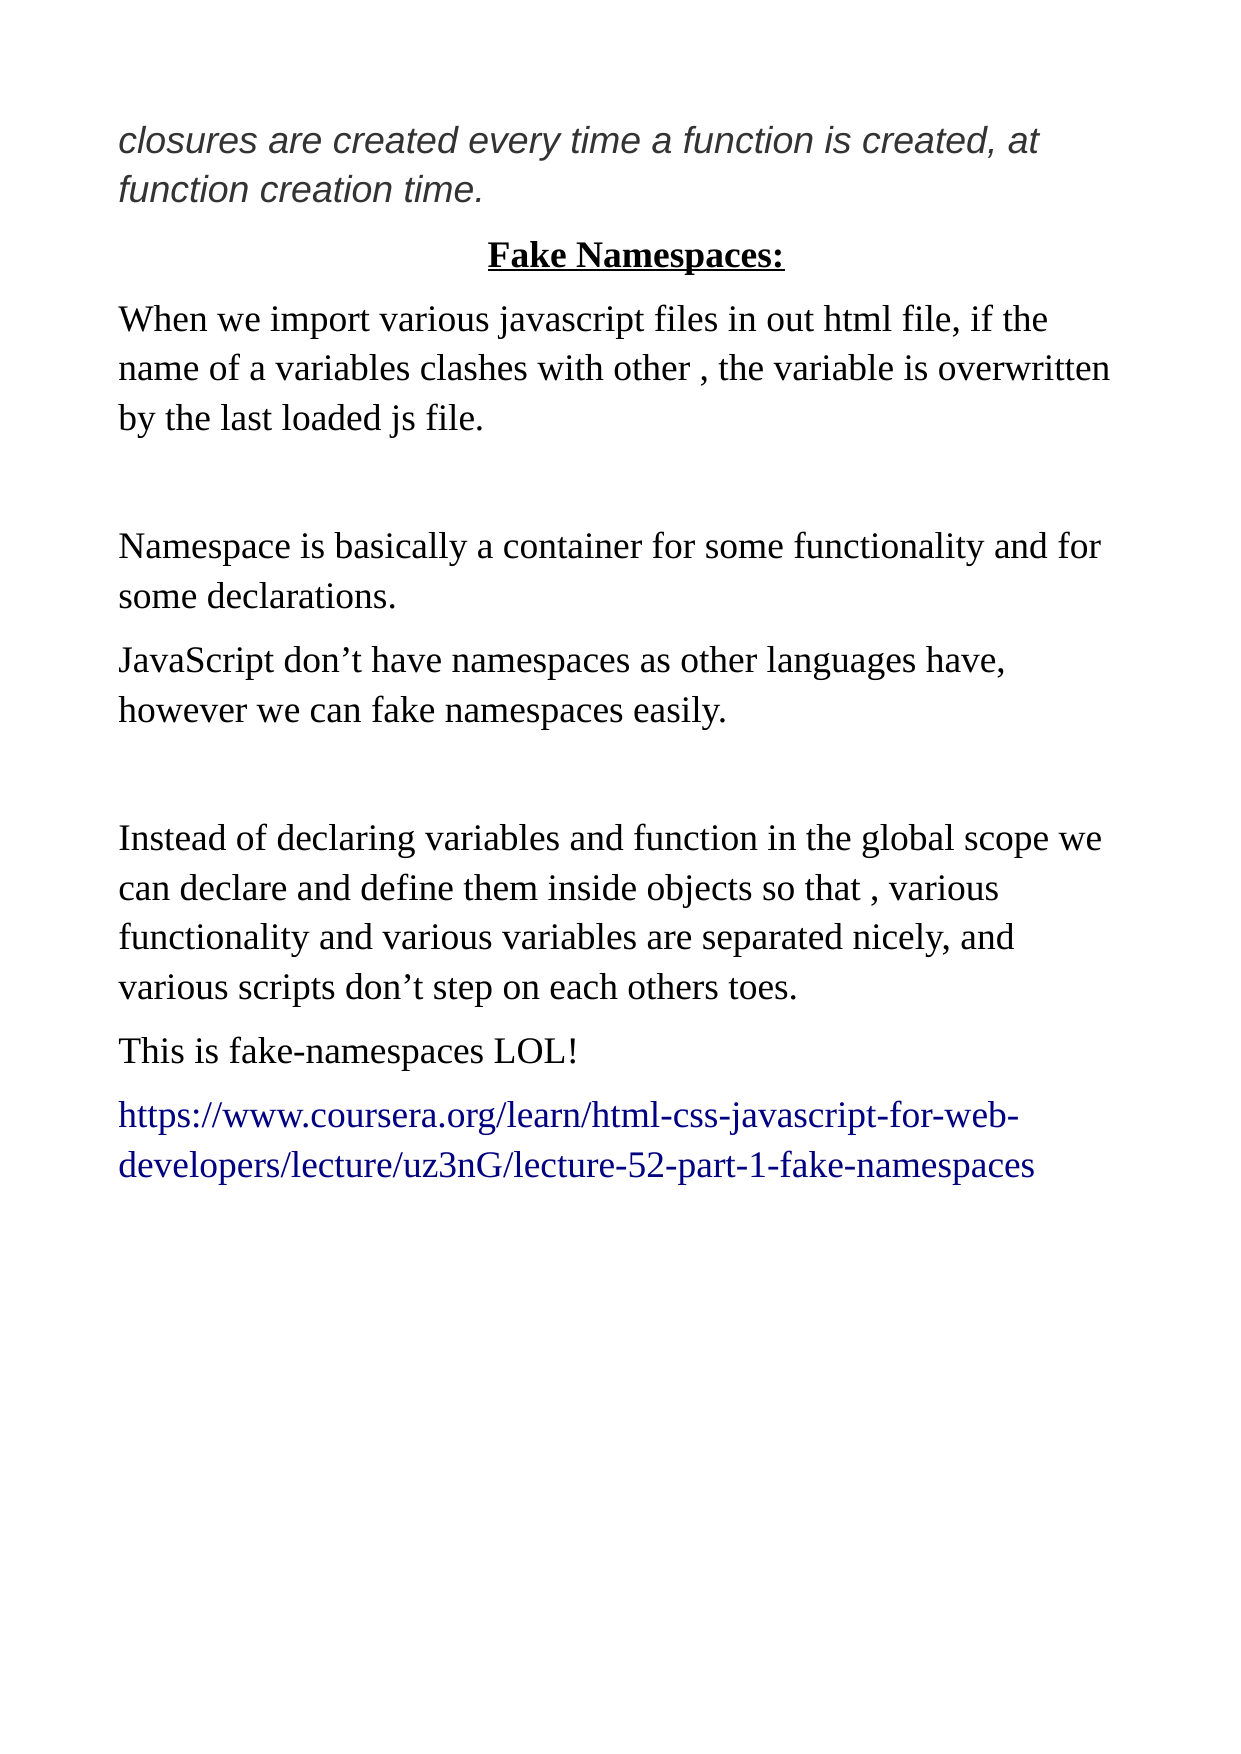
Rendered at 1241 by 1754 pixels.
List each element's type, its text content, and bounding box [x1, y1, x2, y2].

text Namespace is basically a container for some functionality and for some declarations. [118, 524, 1122, 616]
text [118, 118, 1122, 211]
text Instead of declaring variables and function in the global scope we can declare and define them inside objects so that , various functionality and various variables are separated nicely, and various scripts don’t step on each others toes. [118, 815, 1122, 1007]
text When we import various javascript files in out html file, if the name of a variables clashes with other , the variable is overwritten by the last loaded js file. [118, 296, 1122, 438]
text https://www.coursera.org/learn/html-css-javascript-for-web-developers/lecture/uz3nG/lecture-52-part-1-fake-namespaces [118, 1092, 1122, 1185]
text This is fake-namespaces LOL! [118, 1028, 1122, 1071]
text JavaScript don’t have namespaces as other languages have, however we can fake namespaces easily. [118, 637, 1122, 730]
text Fake Namespaces: [118, 232, 1122, 275]
